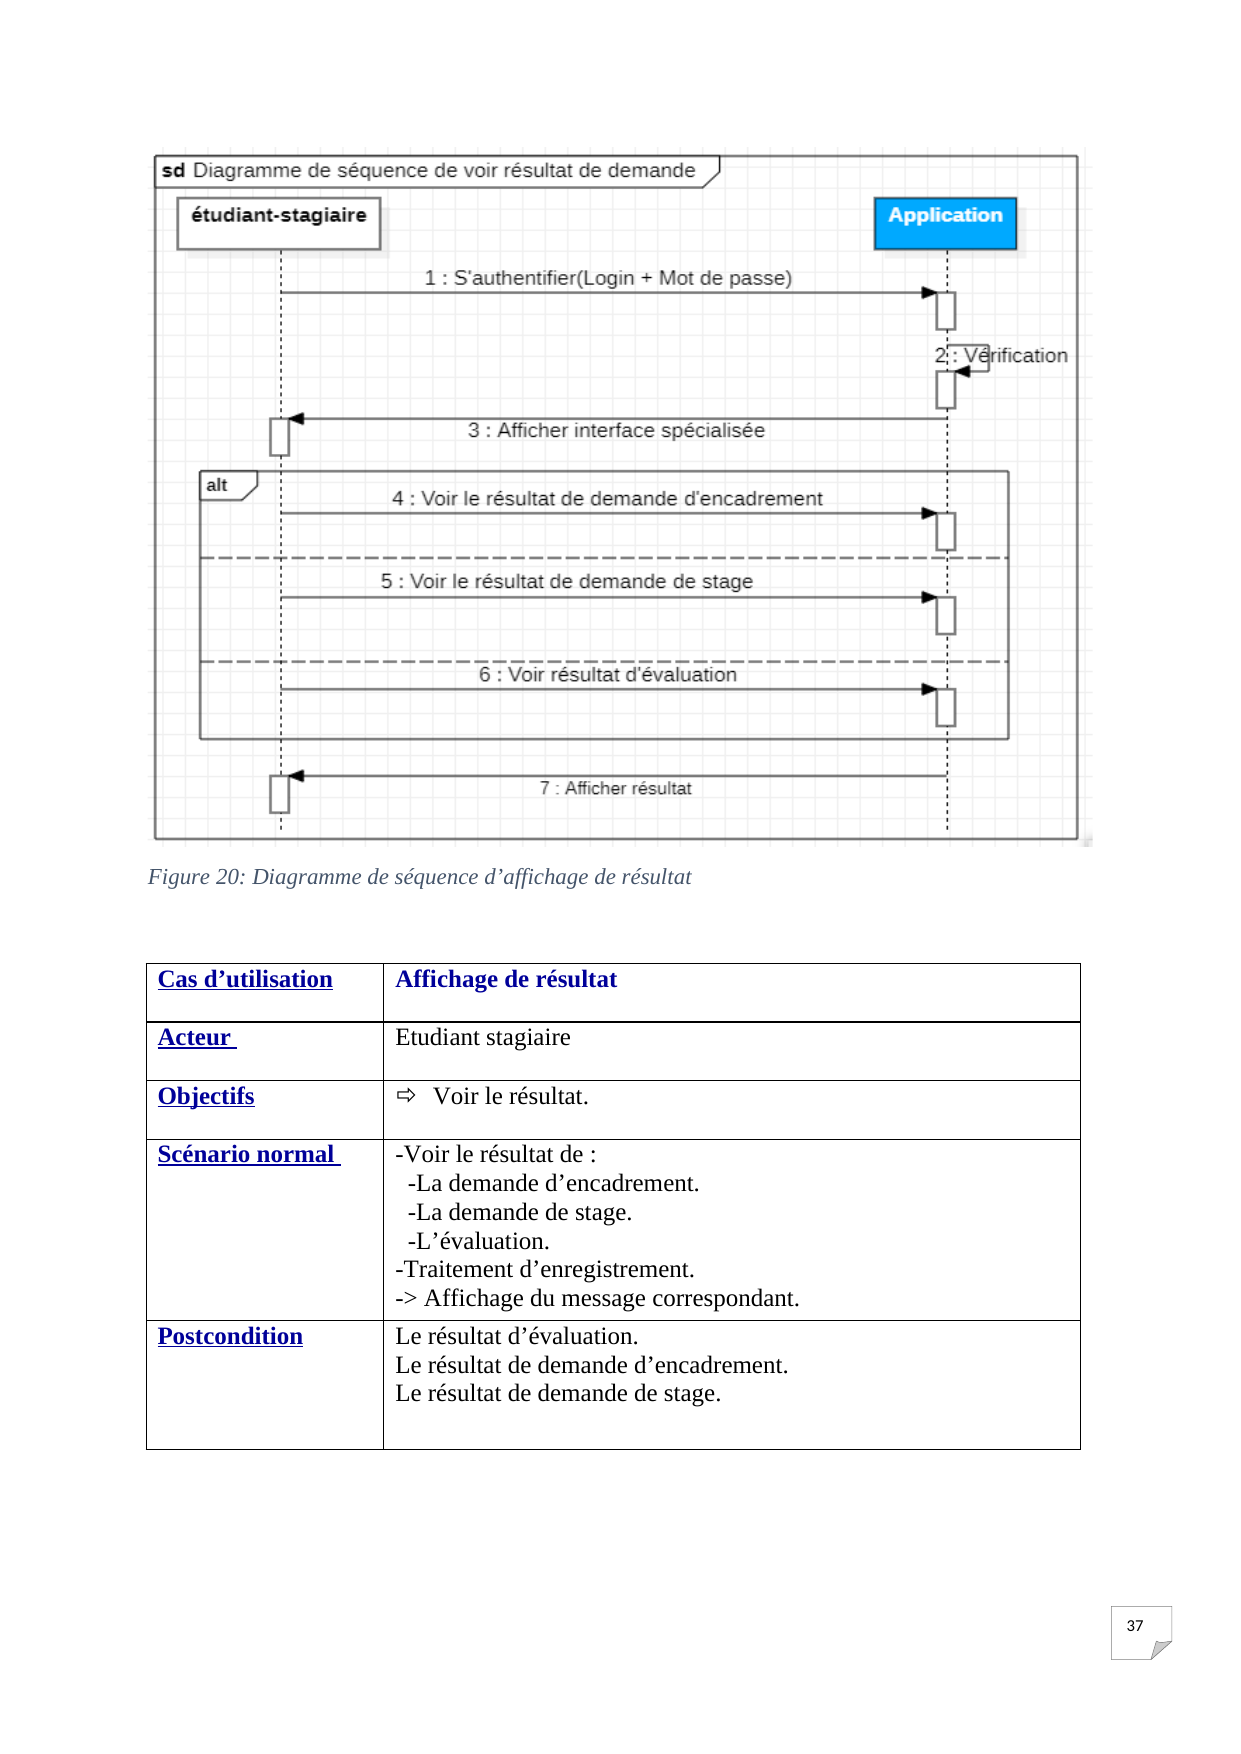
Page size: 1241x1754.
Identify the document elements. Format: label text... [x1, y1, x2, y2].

table_cell Le résultat d’évaluation. Le résultat de demande d’encadrement. Le résultat de demande de stage. [384, 1321, 1080, 1449]
text Figure 20: Diagramme de séquence d’affichage de résultat [148, 863, 1093, 890]
table_cell Voir le résultat. [384, 1081, 1080, 1138]
table_cell Scénario normal [147, 1140, 383, 1320]
table_header Affichage de résultat [384, 964, 1080, 1021]
picture [147, 147, 1093, 847]
table_cell Etudiant stagiaire [384, 1023, 1080, 1080]
table_header Cas d’utilisation [147, 964, 383, 1021]
table_cell Postcondition [147, 1321, 383, 1449]
table_cell -Voir le résultat de : -La demande d’encadrement. -La demande de stage. -L’évaluation. -Traitement d’enregistrement. -> Affichage du message correspondant. [384, 1140, 1080, 1320]
table_cell Objectifs [147, 1081, 383, 1138]
table_cell Acteur [147, 1023, 383, 1080]
